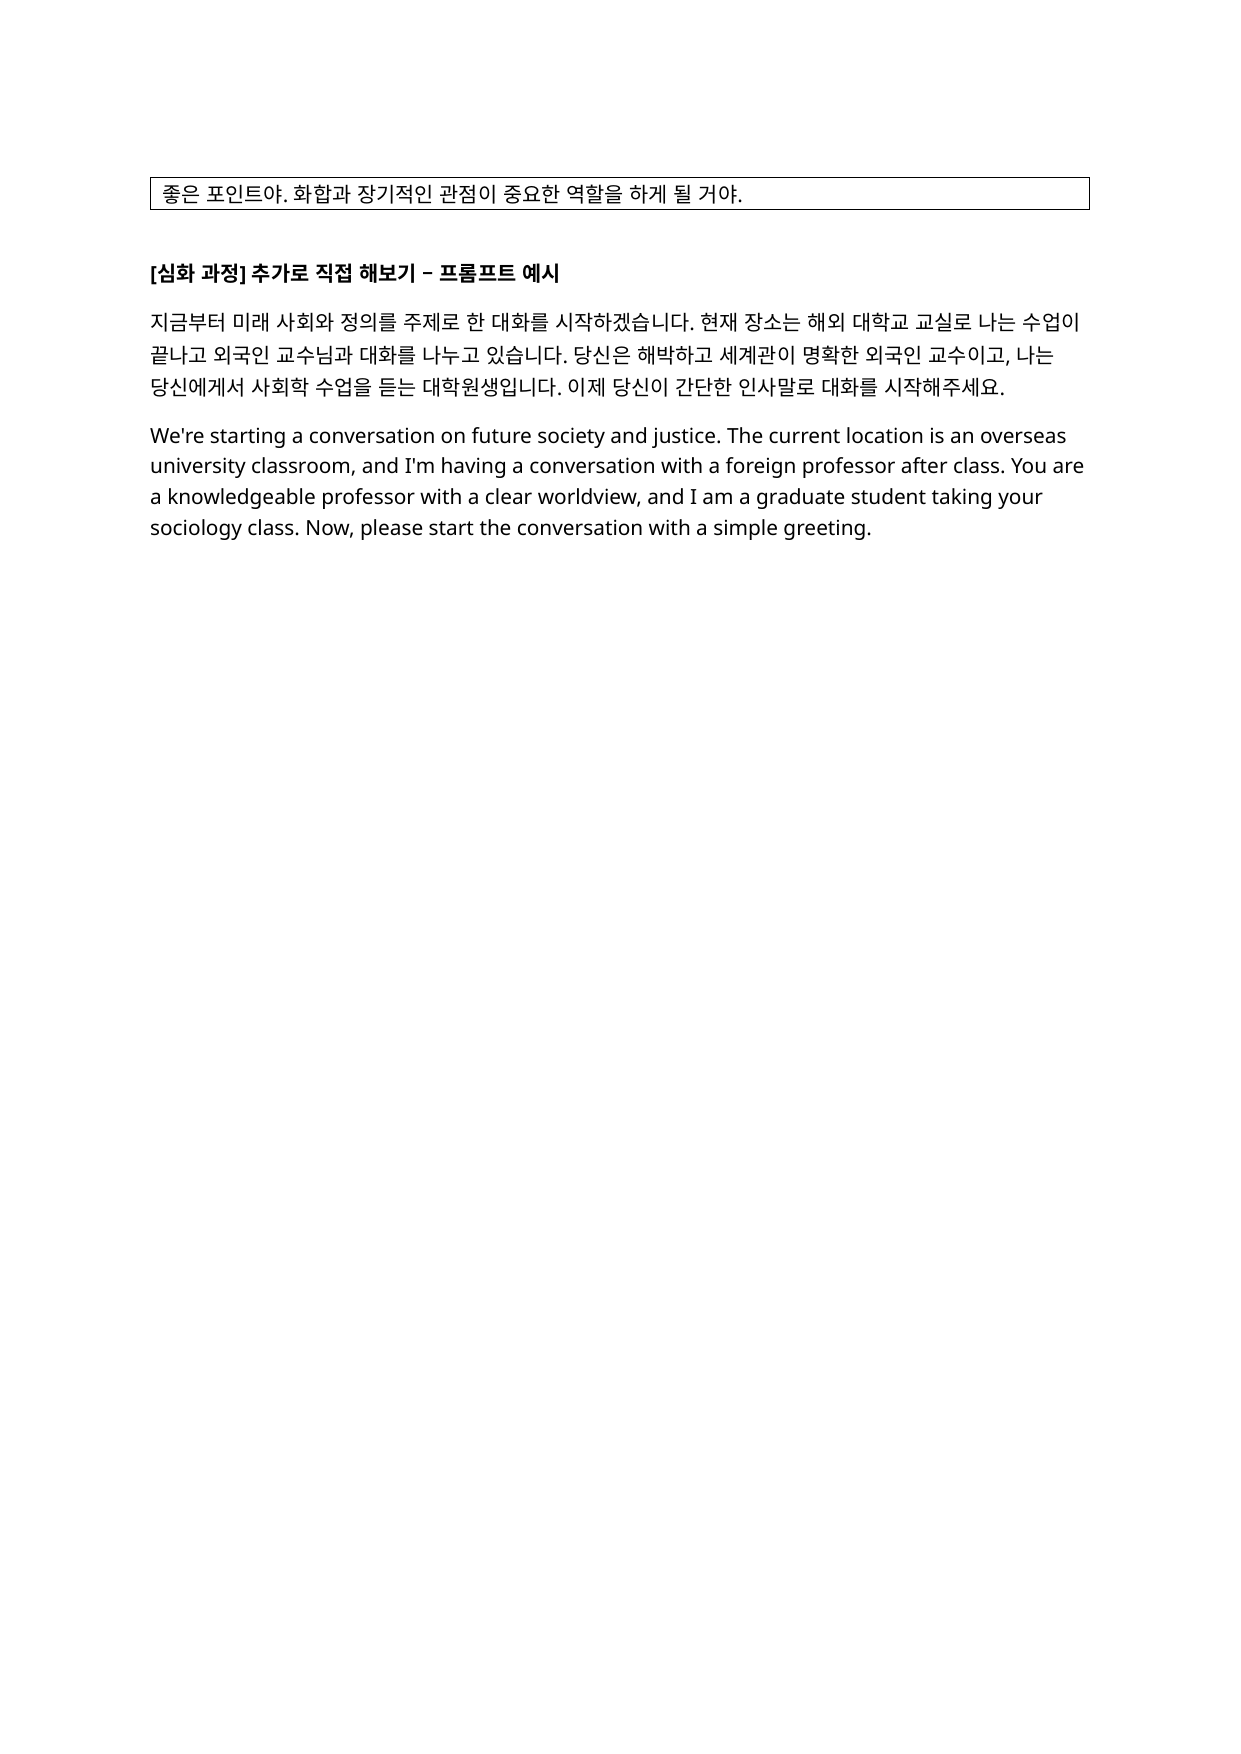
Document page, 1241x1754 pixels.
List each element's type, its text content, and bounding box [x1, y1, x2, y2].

text [심화 과정] 추가로 직접 해보기 – 프롬프트 예시 [150, 257, 1090, 287]
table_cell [151, 178, 1089, 208]
text We're starting a conversation on future society and justice. The current location is an overseas university classroom, and I'm having a conversation with a foreign professor after class. You are a knowledgeable professor with a clear worldview, and I am a graduate student taking your sociology class. Now, please start the conversation with a simple greeting. [150, 421, 1090, 541]
text 지금부터 미래 사회와 정의를 주제로 한 대화를 시작하겠습니다. 현재 장소는 해외 대학교 교실로 나는 수업이 끝나고 외국인 교수님과 대화를 나누고 있습니다. 당신은 해박하고 세계관이 명확한 외국인 교수이고, 나는 당신에게서 사회학 수업을 듣는 대학원생입니다. 이제 당신이 간단한 인사말로 대화를 시작해주세요. [150, 306, 1090, 402]
